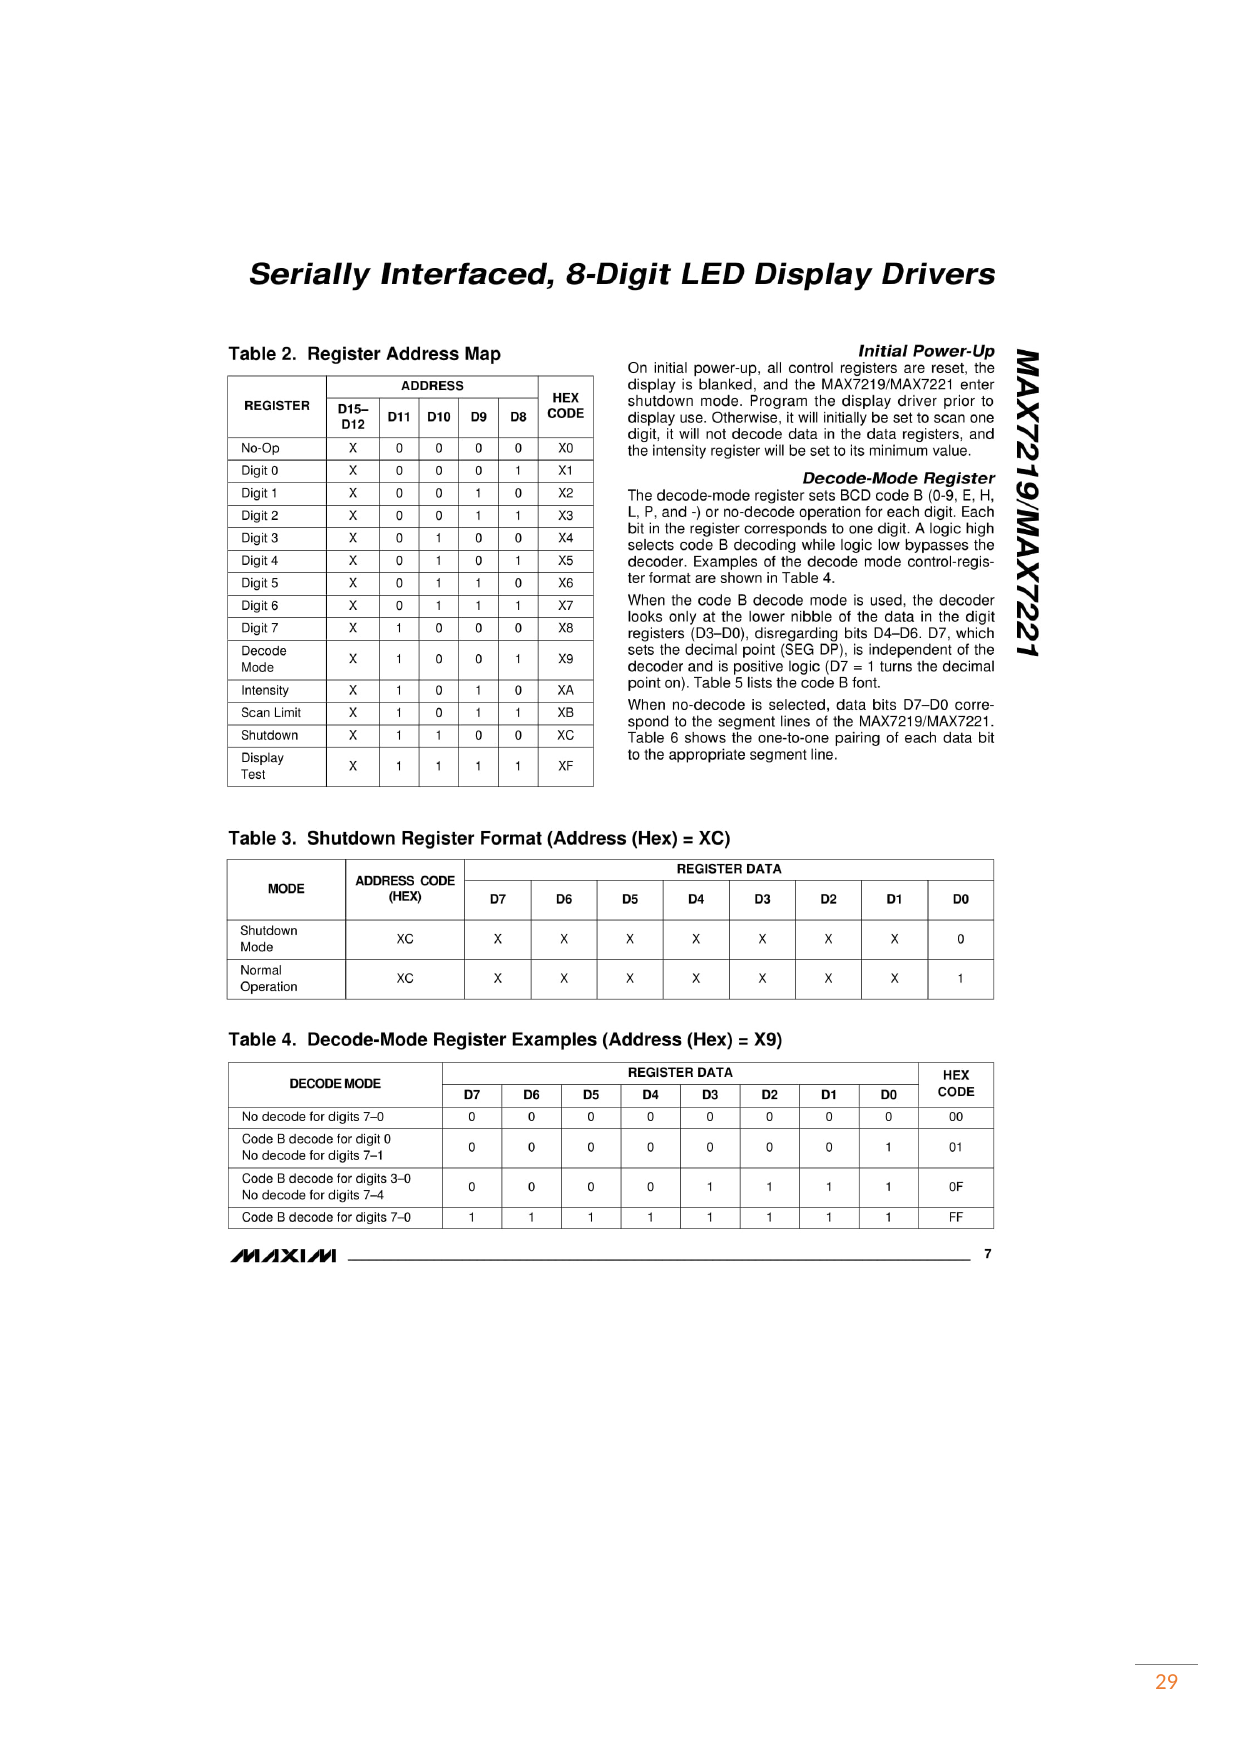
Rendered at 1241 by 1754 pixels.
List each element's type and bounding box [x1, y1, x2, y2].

picture [147, 147, 1092, 1370]
